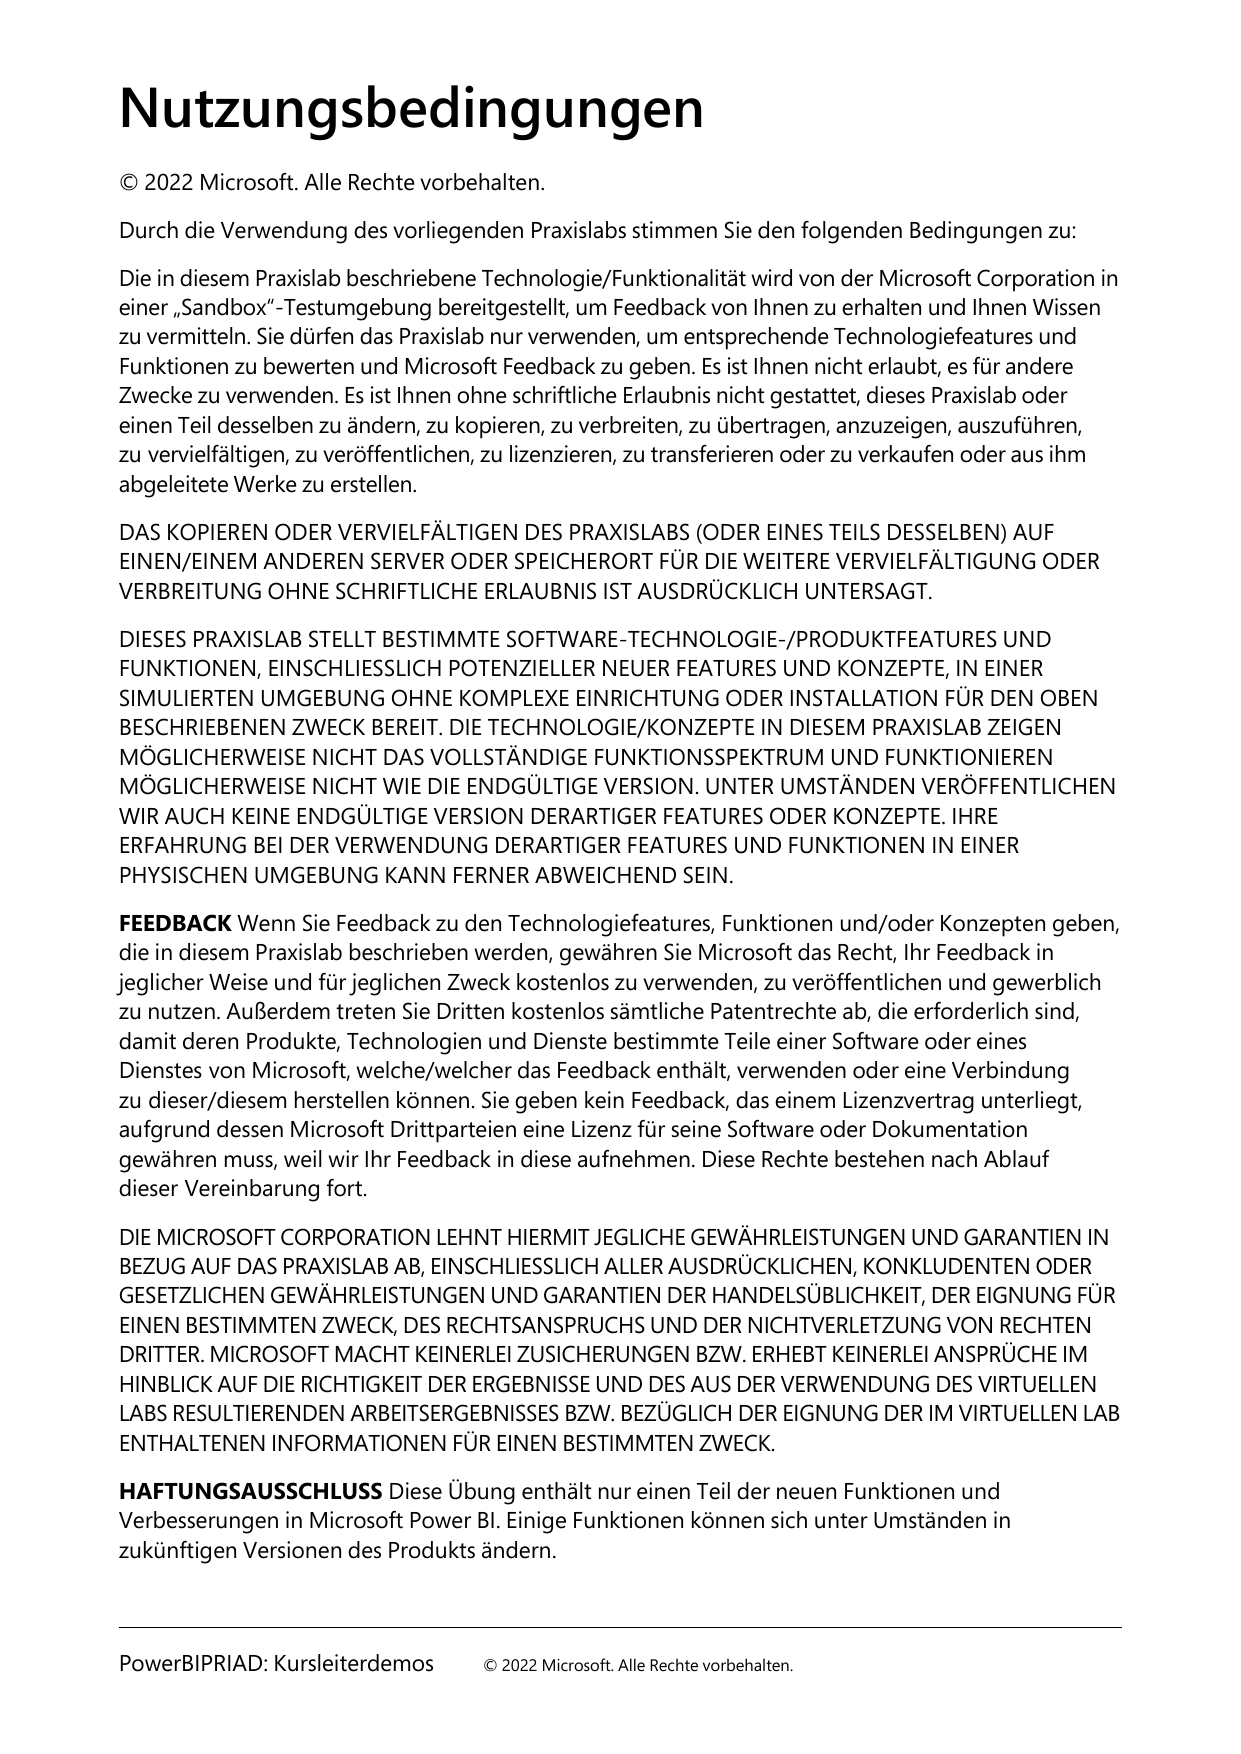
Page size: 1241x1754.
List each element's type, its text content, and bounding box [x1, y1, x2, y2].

text FEEDBACK Wenn Sie Feedback zu den Technologiefeatures, Funktionen und/oder Konzepten geben, die in diesem Praxislab beschrieben werden, gewähren Sie Microsoft das Recht, Ihr Feedback in jeglicher Weise und für jeglichen Zweck kostenlos zu verwenden, zu veröffentlichen und gewerblich zu nutzen. Außerdem treten Sie Dritten kostenlos sämtliche Patentrechte ab, die erforderlich sind, damit deren Produkte, Technologien und Dienste bestimmte Teile einer Software oder eines Dienstes von Microsoft, welche/welcher das Feedback enthält, verwenden oder eine Verbindung zu dieser/diesem herstellen können. Sie geben kein Feedback, das einem Lizenzvertrag unterliegt, aufgrund dessen Microsoft Drittparteien eine Lizenz für seine Software oder Dokumentation gewähren muss, weil wir Ihr Feedback in diese aufnehmen. Diese Rechte bestehen nach Ablauf dieser Vereinbarung fort. [118, 908, 1122, 1203]
text DIE MICROSOFT CORPORATION LEHNT HIERMIT JEGLICHE GEWÄHRLEISTUNGEN UND GARANTIEN IN BEZUG AUF DAS PRAXISLAB AB, EINSCHLIESSLICH ALLER AUSDRÜCKLICHEN, KONKLUDENTEN ODER GESETZLICHEN GEWÄHRLEISTUNGEN UND GARANTIEN DER HANDELSÜBLICHKEIT, DER EIGNUNG FÜR EINEN BESTIMMTEN ZWECK, DES RECHTSANSPRUCHS UND DER NICHTVERLETZUNG VON RECHTEN DRITTER. MICROSOFT MACHT KEINERLEI ZUSICHERUNGEN BZW. ERHEBT KEINERLEI ANSPRÜCHE IM HINBLICK AUF DIE RICHTIGKEIT DER ERGEBNISSE UND DES AUS DER VERWENDUNG DES VIRTUELLEN LABS RESULTIERENDEN ARBEITSERGEBNISSES BZW. BEZÜGLICH DER EIGNUNG DER IM VIRTUELLEN LAB ENTHALTENEN INFORMATIONEN FÜR EINEN BESTIMMTEN ZWECK. [118, 1222, 1122, 1457]
text Durch die Verwendung des vorliegenden Praxislabs stimmen Sie den folgenden Bedingungen zu: [118, 215, 1122, 244]
text Die in diesem Praxislab beschriebene Technologie/Funktionalität wird von der Microsoft Corporation in einer „Sandbox“-Testumgebung bereitgestellt, um Feedback von Ihnen zu erhalten und Ihnen Wissen zu vermitteln. Sie dürfen das Praxislab nur verwenden, um entsprechende Technologiefeatures und Funktionen zu bewerten und Microsoft Feedback zu geben. Es ist Ihnen nicht erlaubt, es für andere Zwecke zu verwenden. Es ist Ihnen ohne schriftliche Erlaubnis nicht gestattet, dieses Praxislab oder einen Teil desselben zu ändern, zu kopieren, zu verbreiten, zu übertragen, anzuzeigen, auszuführen, zu vervielfältigen, zu veröffentlichen, zu lizenzieren, zu transferieren oder zu verkaufen oder aus ihm abgeleitete Werke zu erstellen. [118, 263, 1122, 498]
text DAS KOPIEREN ODER VERVIELFÄLTIGEN DES PRAXISLABS (ODER EINES TEILS DESSELBEN) AUF EINEN/EINEM ANDEREN SERVER ODER SPEICHERORT FÜR DIE WEITERE VERVIELFÄLTIGUNG ODER VERBREITUNG OHNE SCHRIFTLICHE ERLAUBNIS IST AUSDRÜCKLICH UNTERSAGT. [118, 517, 1122, 606]
text DIESES PRAXISLAB STELLT BESTIMMTE SOFTWARE-TECHNOLOGIE-/PRODUKTFEATURES UND FUNKTIONEN, EINSCHLIESSLICH POTENZIELLER NEUER FEATURES UND KONZEPTE, IN EINER SIMULIERTEN UMGEBUNG OHNE KOMPLEXE EINRICHTUNG ODER INSTALLATION FÜR DEN OBEN BESCHRIEBENEN ZWECK BEREIT. DIE TECHNOLOGIE/KONZEPTE IN DIESEM PRAXISLAB ZEIGEN MÖGLICHERWEISE NICHT DAS VOLLSTÄNDIGE FUNKTIONSSPEKTRUM UND FUNKTIONIEREN MÖGLICHERWEISE NICHT WIE DIE ENDGÜLTIGE VERSION. UNTER UMSTÄNDEN VERÖFFENTLICHEN WIR AUCH KEINE ENDGÜLTIGE VERSION DERARTIGER FEATURES ODER KONZEPTE. IHRE ERFAHRUNG BEI DER VERWENDUNG DERARTIGER FEATURES UND FUNKTIONEN IN EINER PHYSISCHEN UMGEBUNG KANN FERNER ABWEICHEND SEIN. [118, 624, 1122, 889]
text HAFTUNGSAUSSCHLUSS Diese Übung enthält nur einen Teil der neuen Funktionen und Verbesserungen in Microsoft Power BI. Einige Funktionen können sich unter Umständen in zukünftigen Versionen des Produkts ändern. [118, 1476, 1122, 1564]
text © 2022 Microsoft. Alle Rechte vorbehalten. [118, 167, 1122, 196]
subtitle Nutzungsbedingungen [118, 71, 1122, 142]
